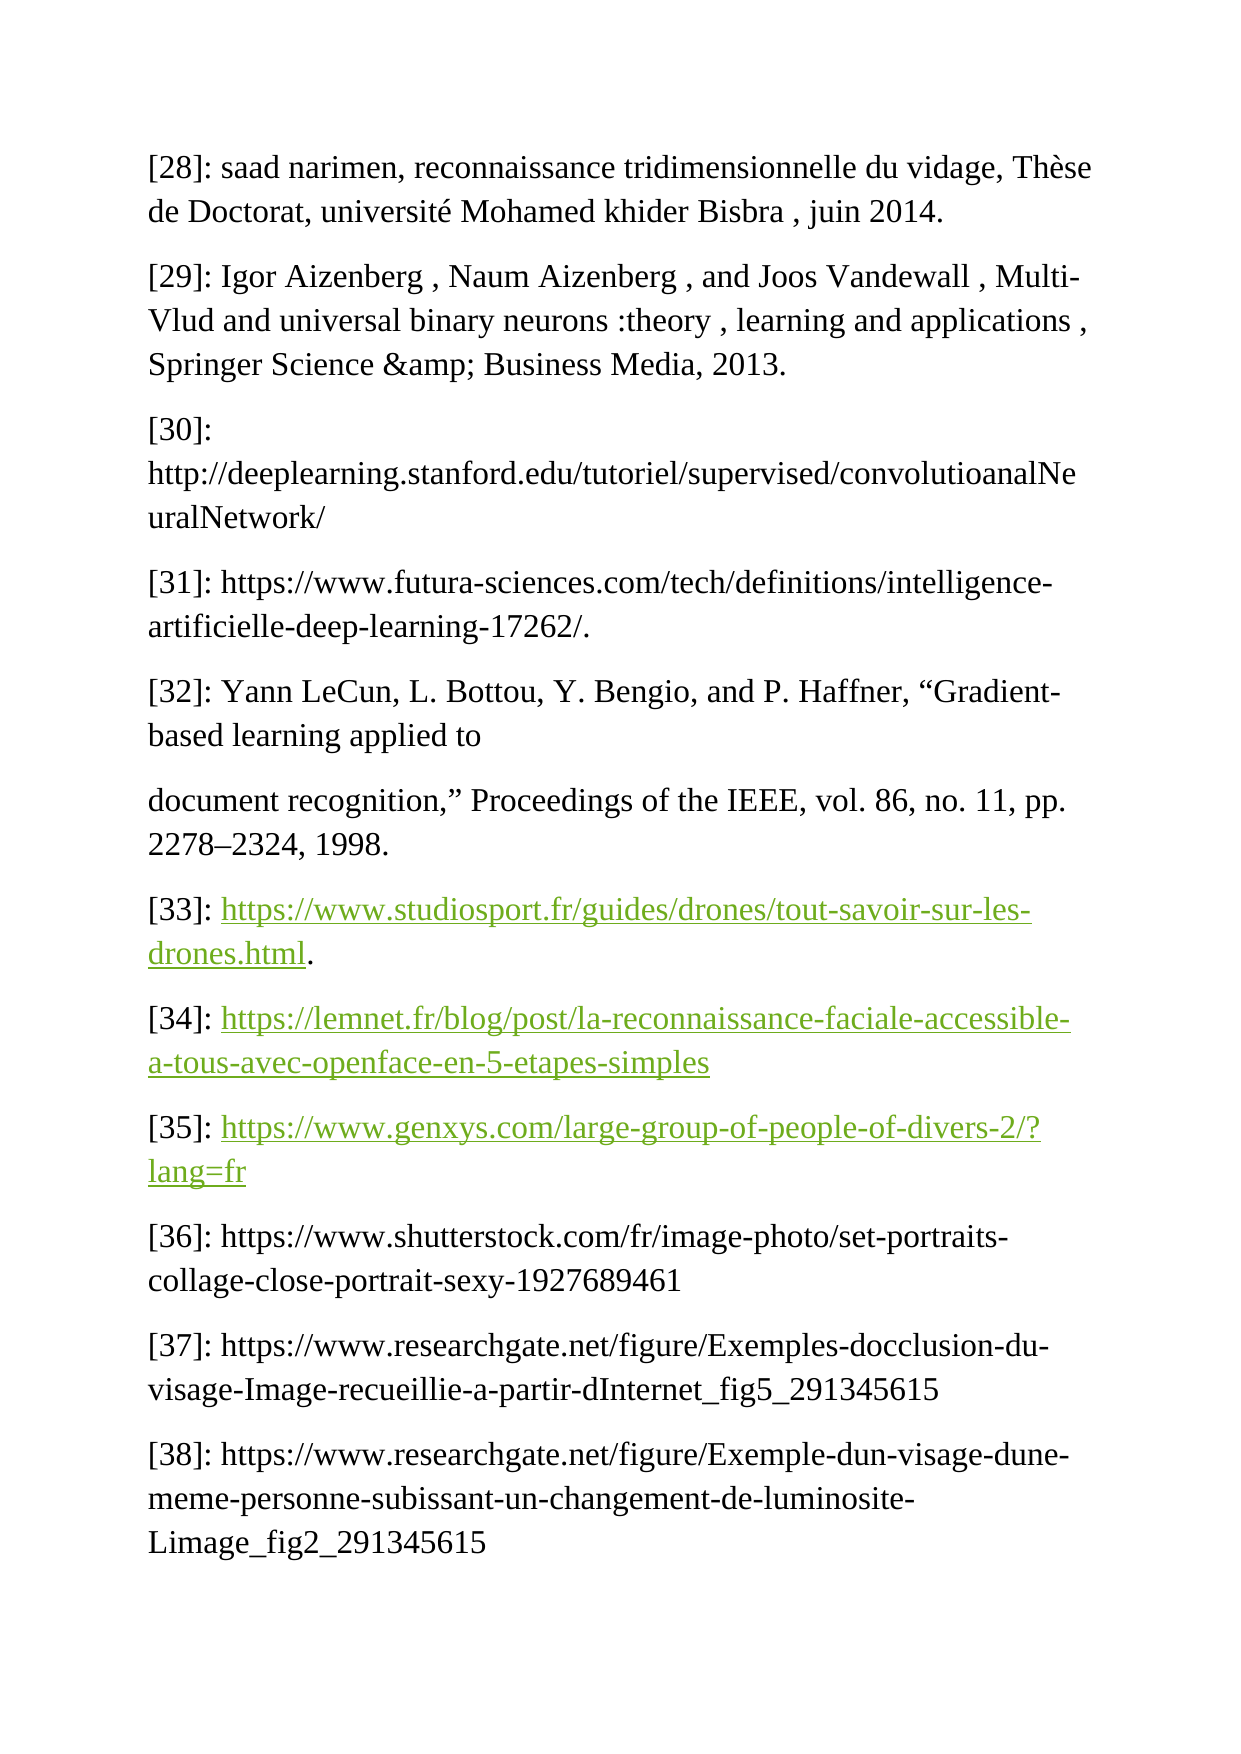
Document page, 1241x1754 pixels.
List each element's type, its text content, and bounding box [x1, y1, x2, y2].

text [33]: https://www.studiosport.fr/guides/drones/tout-savoir-sur-les-drones.html. [148, 889, 1093, 972]
text [34]: https://lemnet.fr/blog/post/la-reconnaissance-faciale-accessible-a-tous-avec-openface-en-5-etapes-simples [148, 998, 1093, 1081]
text [29]: Igor Aizenberg , Naum Aizenberg , and Joos Vandewall , Multi-Vlud and universal binary neurons :theory , learning and applications , Springer Science &amp; Business Media, 2013. [148, 257, 1093, 383]
text [32]: Yann LeCun, L. Bottou, Y. Bengio, and P. Haffner, “Gradient-based learning applied to [148, 672, 1093, 754]
text [36]: https://www.shutterstock.com/fr/image-photo/set-portraits-collage-close-portrait-sexy-1927689461 [148, 1216, 1093, 1299]
text [31]: https://www.futura-sciences.com/tech/definitions/intelligence-artificielle-deep-learning-17262/. [148, 563, 1093, 645]
text [37]: https://www.researchgate.net/figure/Exemples-docclusion-du-visage-Image-recueillie-a-partir-dInternet_fig5_291345615 [148, 1325, 1093, 1408]
text document recognition,” Proceedings of the IEEE, vol. 86, no. 11, pp. 2278–2324, 1998. [148, 781, 1093, 863]
text [38]: https://www.researchgate.net/figure/Exemple-dun-visage-dune-meme-personne-subissant-un-changement-de-luminosite-Limage_fig2_291345615 [148, 1434, 1093, 1561]
text [35]: https://www.genxys.com/large-group-of-people-of-divers-2/?lang=fr [148, 1107, 1093, 1190]
text [28]: saad narimen, reconnaissance tridimensionnelle du vidage, Thèse de Doctorat, université Mohamed khider Bisbra , juin 2014. [148, 148, 1093, 230]
text [30]: http://deeplearning.stanford.edu/tutoriel/supervised/convolutioanalNeuralNetwork/ [148, 409, 1093, 536]
